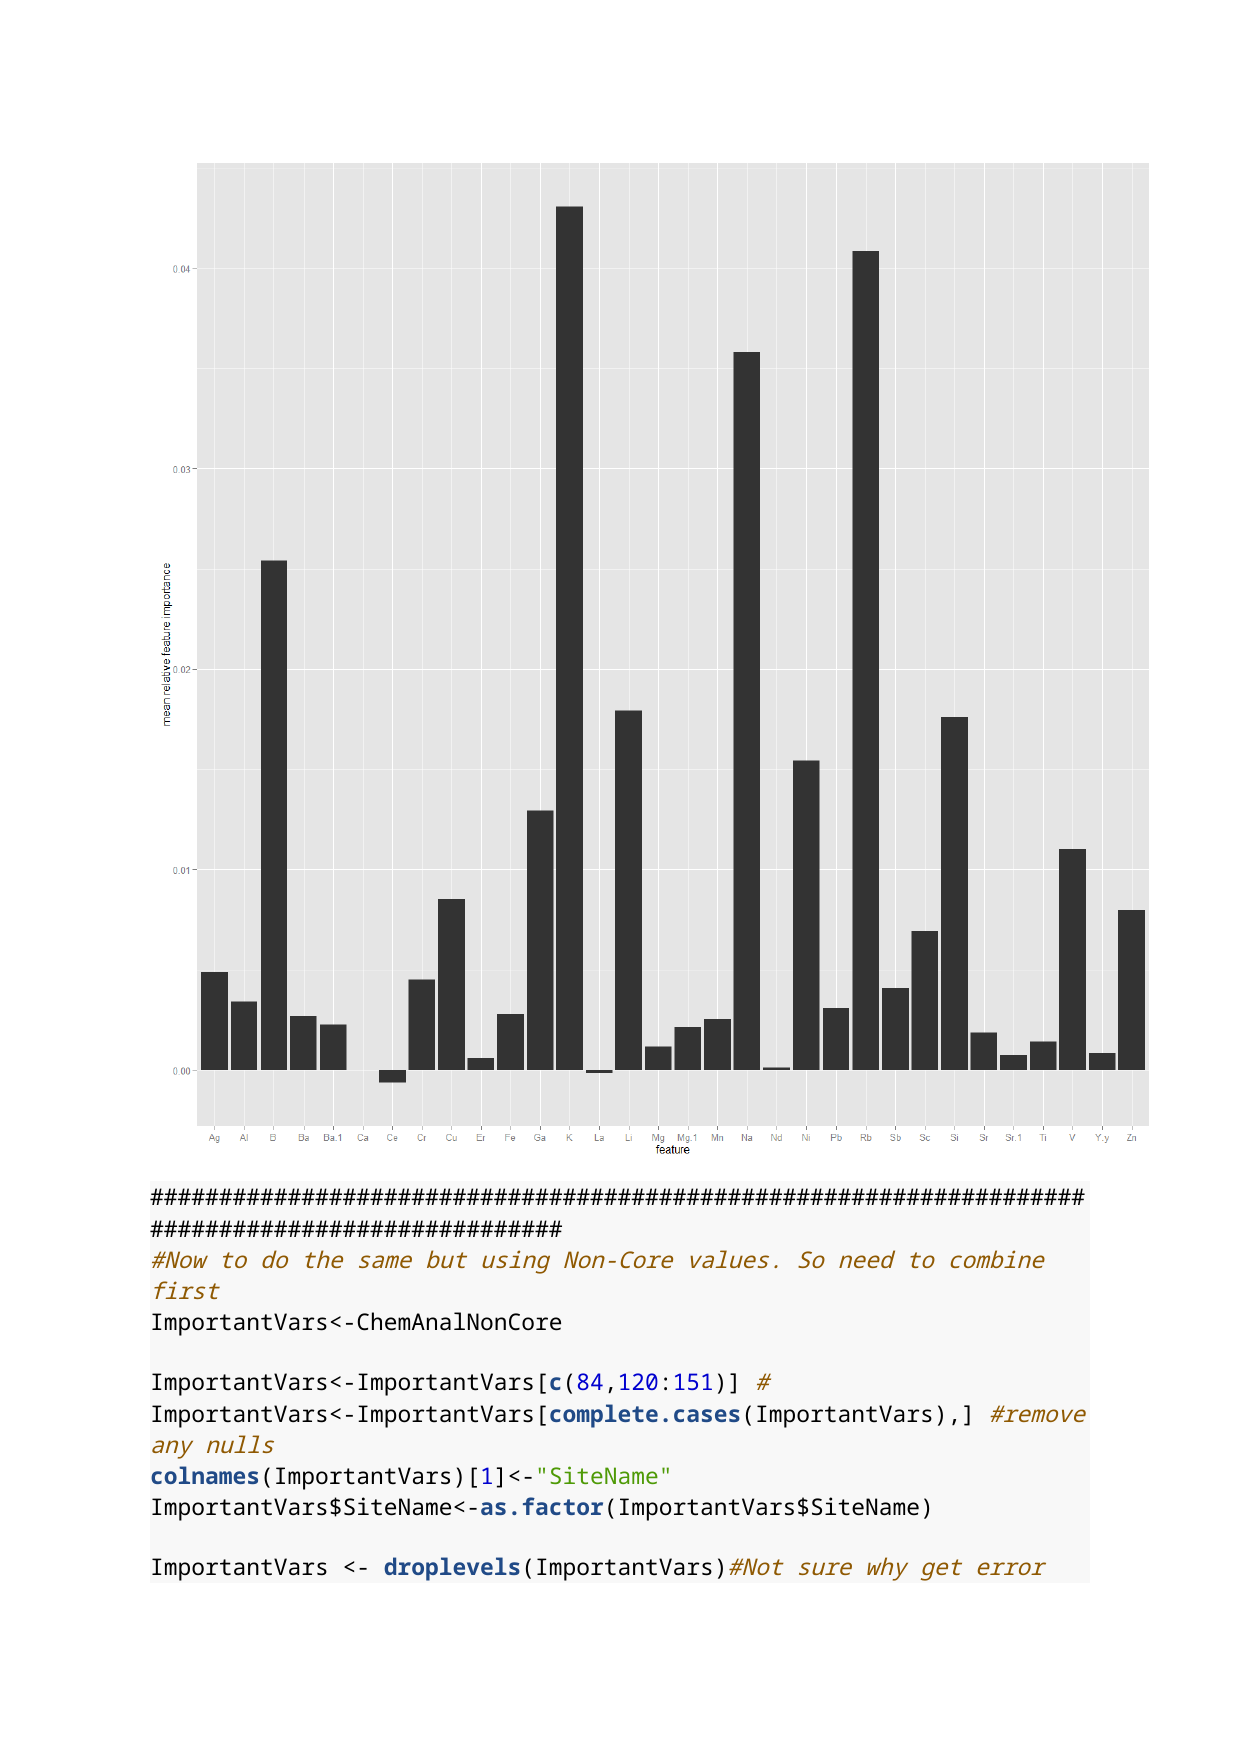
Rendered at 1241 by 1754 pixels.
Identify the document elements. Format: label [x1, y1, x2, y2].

picture [150, 150, 1163, 1163]
text [150, 1181, 1090, 1583]
